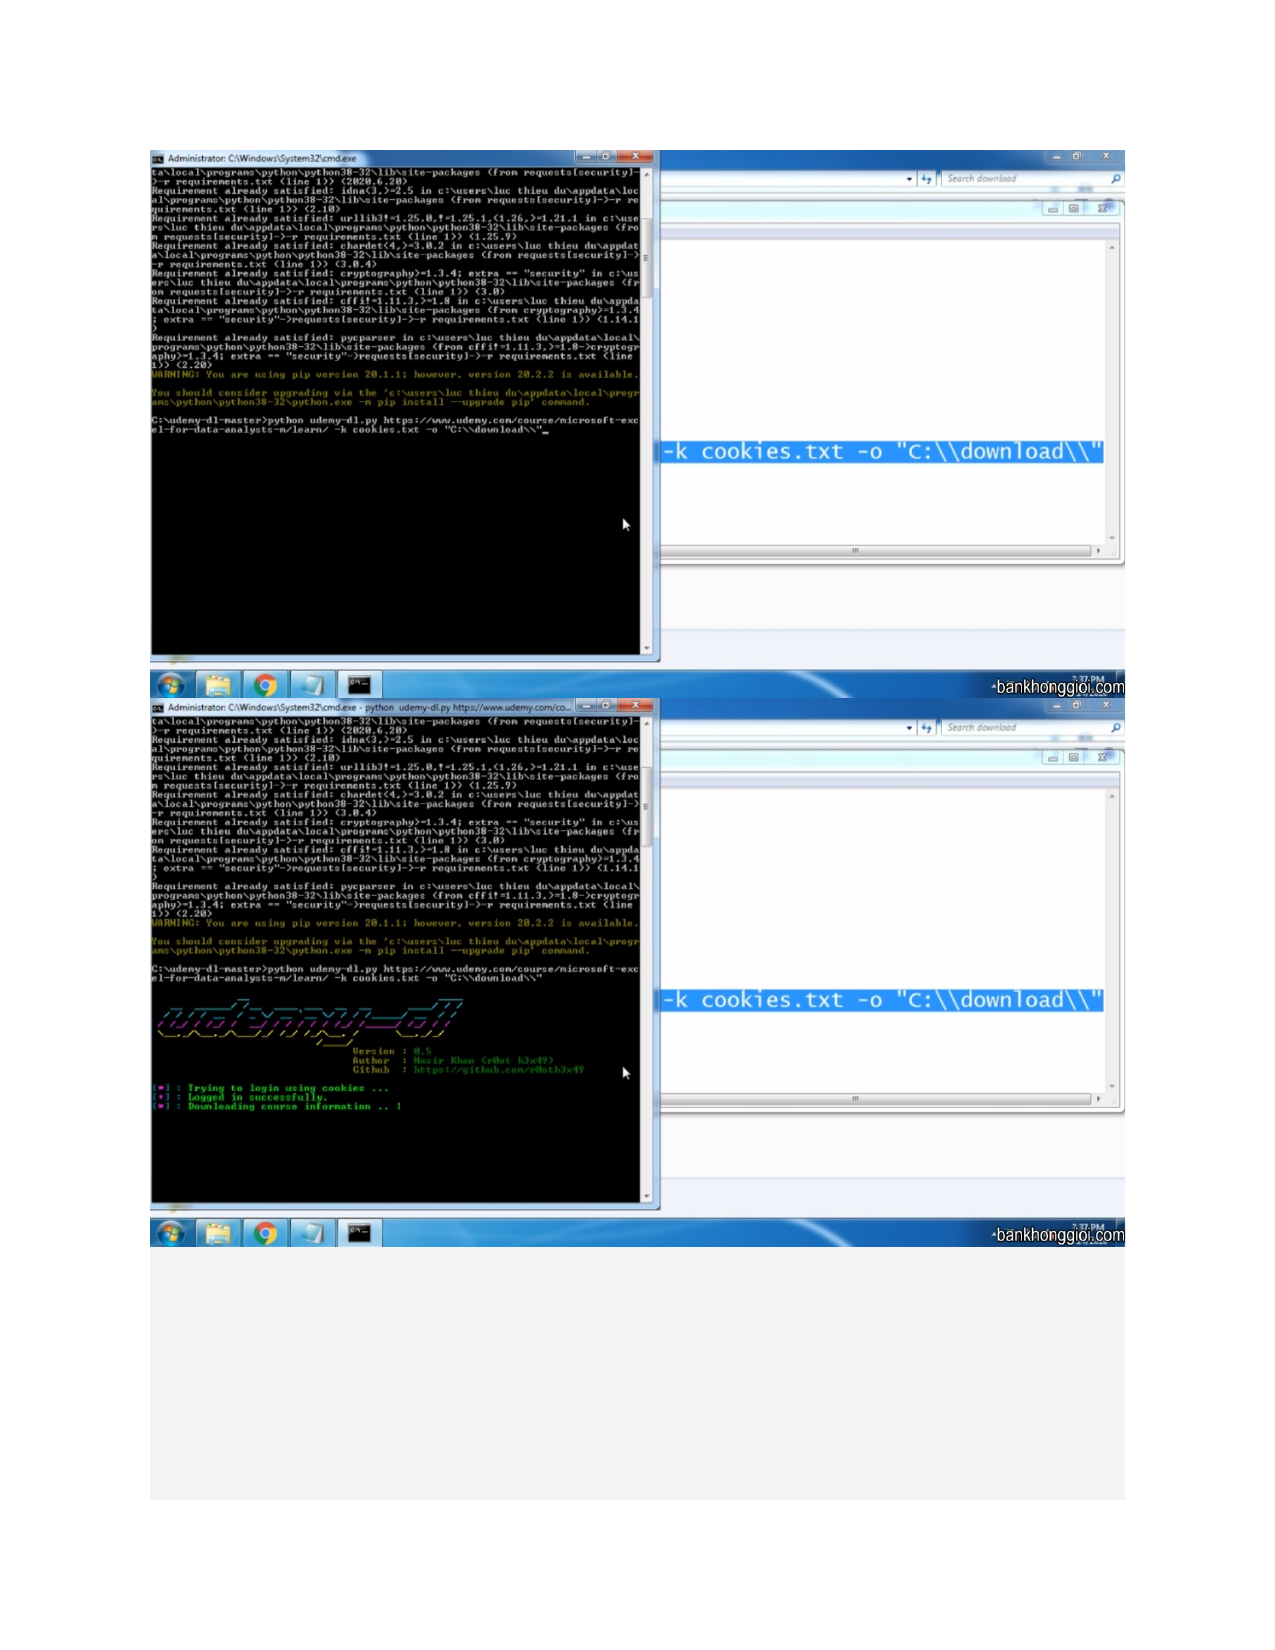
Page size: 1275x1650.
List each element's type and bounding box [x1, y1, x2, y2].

picture [150, 150, 1125, 1247]
